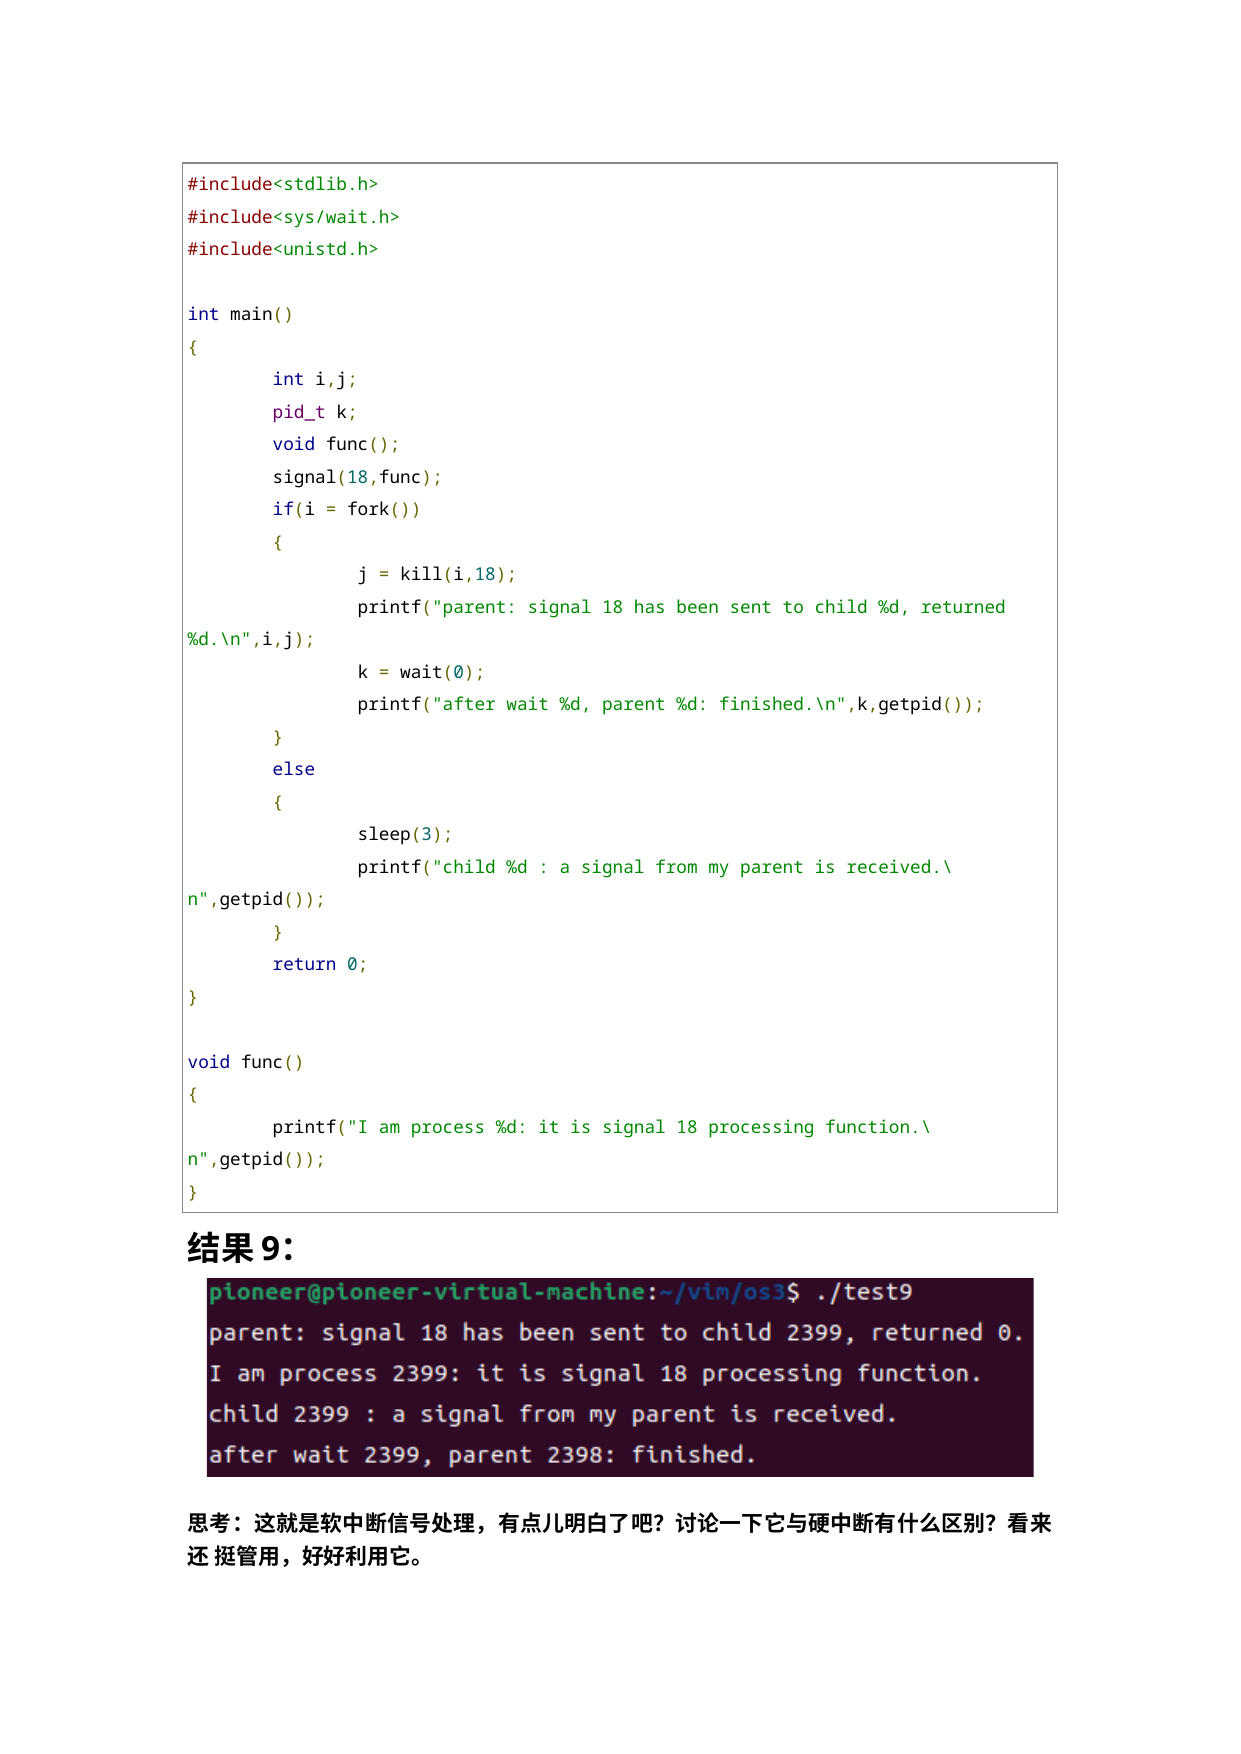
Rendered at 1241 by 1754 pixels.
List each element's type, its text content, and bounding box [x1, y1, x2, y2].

text else [187, 753, 1053, 785]
text printf("parent: signal 18 has been sent to child %d, returned %d.\n",i,j); [187, 590, 1053, 655]
text 思考：这就是软中断信号处理，有点儿明白了吧？讨论一下它与硬中断有什么区别？看来还 挺管用，好好利用它。 [187, 1506, 1053, 1571]
text if(i = fork()) [187, 493, 1053, 525]
text void func(); [187, 428, 1053, 460]
text printf("child %d : a signal from my parent is received.\n",getpid()); [187, 850, 1053, 915]
text printf("after wait %d, parent %d: finished.\n",k,getpid()); [187, 688, 1053, 720]
text #include<sys/wait.h> [187, 200, 1053, 233]
text k = wait(0); [187, 655, 1053, 688]
text int i,j; [187, 363, 1053, 395]
text return 0; [187, 948, 1053, 980]
text { [187, 785, 1053, 818]
text } [187, 980, 1053, 1013]
text signal(18,func); [187, 460, 1053, 493]
picture [206, 1278, 1034, 1477]
text } [187, 720, 1053, 753]
text pid_t k; [187, 395, 1053, 428]
text #include<unistd.h> [187, 233, 1053, 265]
text { [187, 1078, 1053, 1110]
text { [187, 525, 1053, 558]
text printf("I am process %d: it is signal 18 processing function.\n",getpid()); [187, 1110, 1053, 1169]
text } [183, 1169, 1057, 1212]
text sleep(3); [187, 818, 1053, 850]
text #include<stdlib.h> [183, 164, 1057, 200]
text int main() [187, 298, 1053, 330]
text { [187, 330, 1053, 363]
text void func() [187, 1045, 1053, 1078]
text j = kill(i,18); [187, 558, 1053, 590]
text 结果9： [187, 1213, 1053, 1278]
text } [187, 915, 1053, 948]
